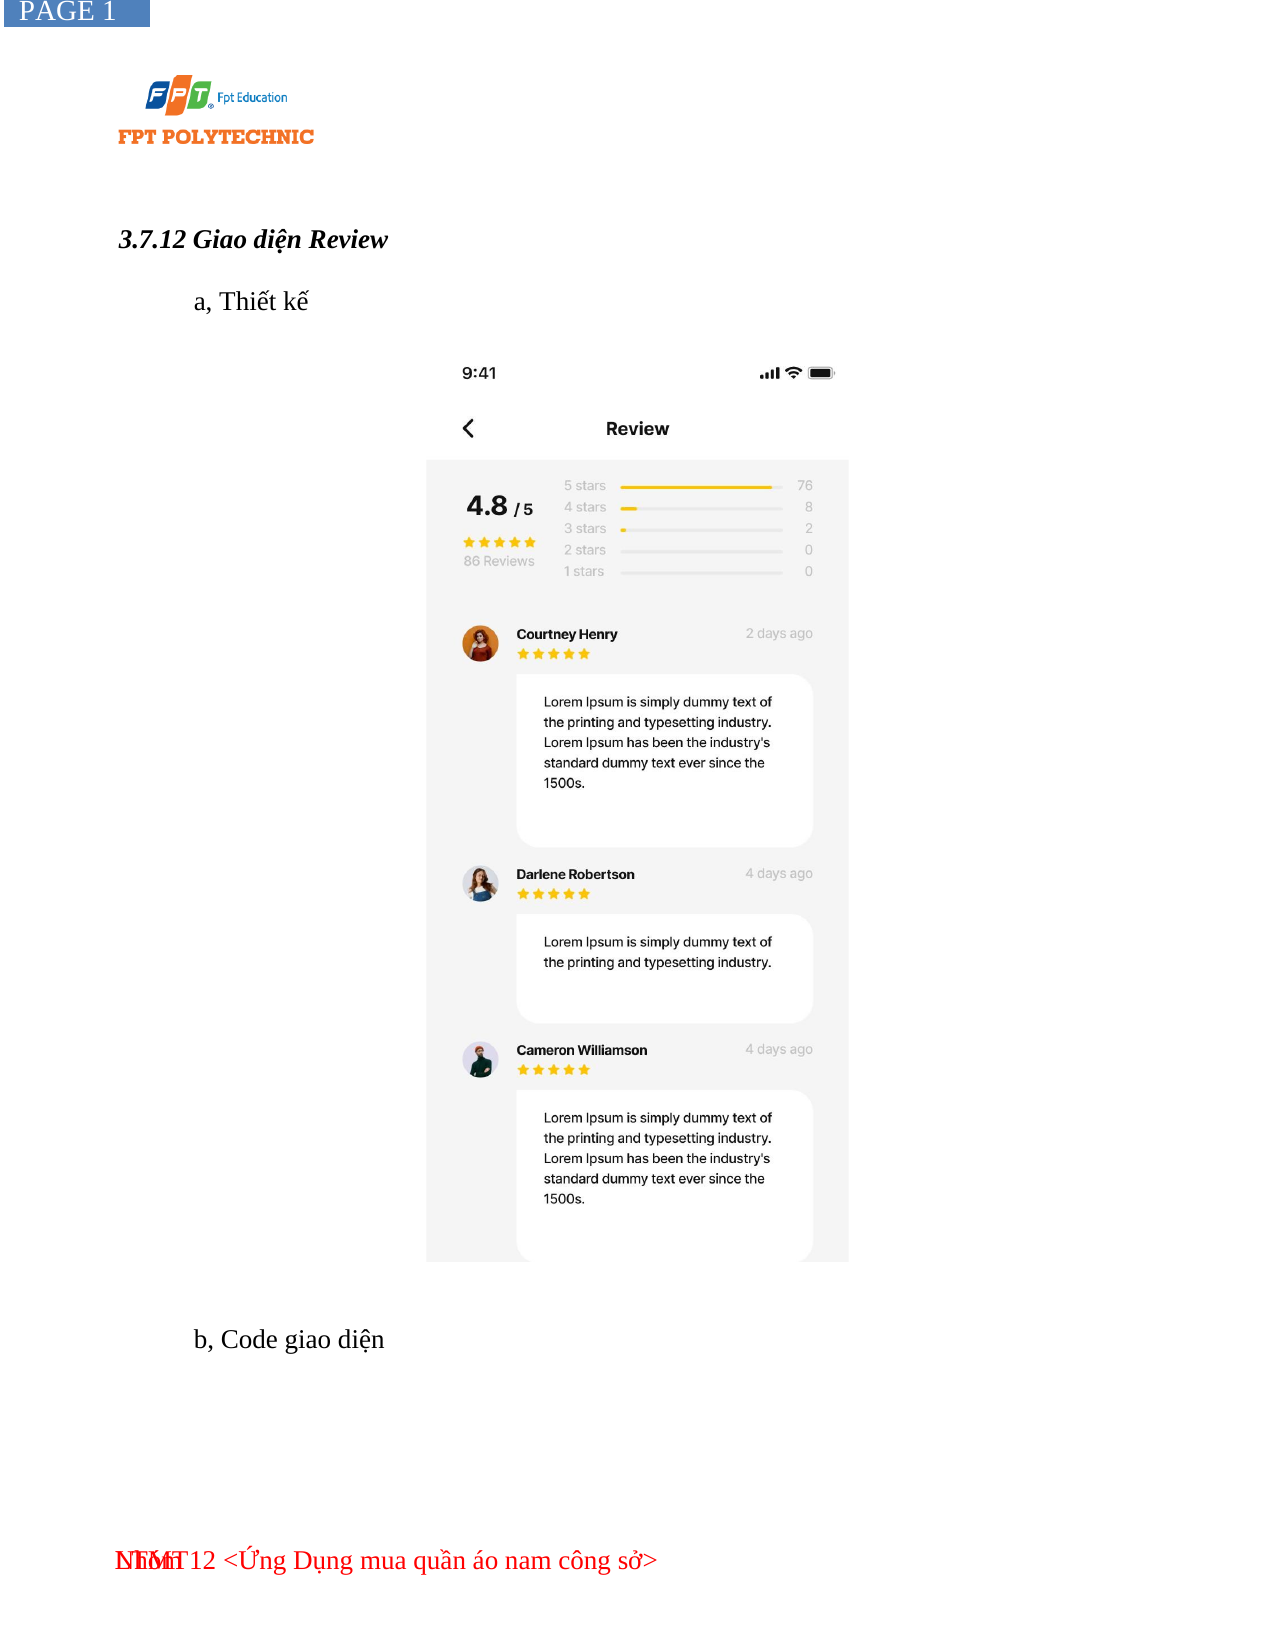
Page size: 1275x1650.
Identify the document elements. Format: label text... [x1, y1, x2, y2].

subtitle Giao diện Review [118, 223, 1200, 254]
picture [118, 75, 314, 144]
text b, Code giao diện [193, 1323, 1200, 1354]
picture [426, 366, 849, 1262]
text a, Thiết kế [193, 285, 1200, 317]
